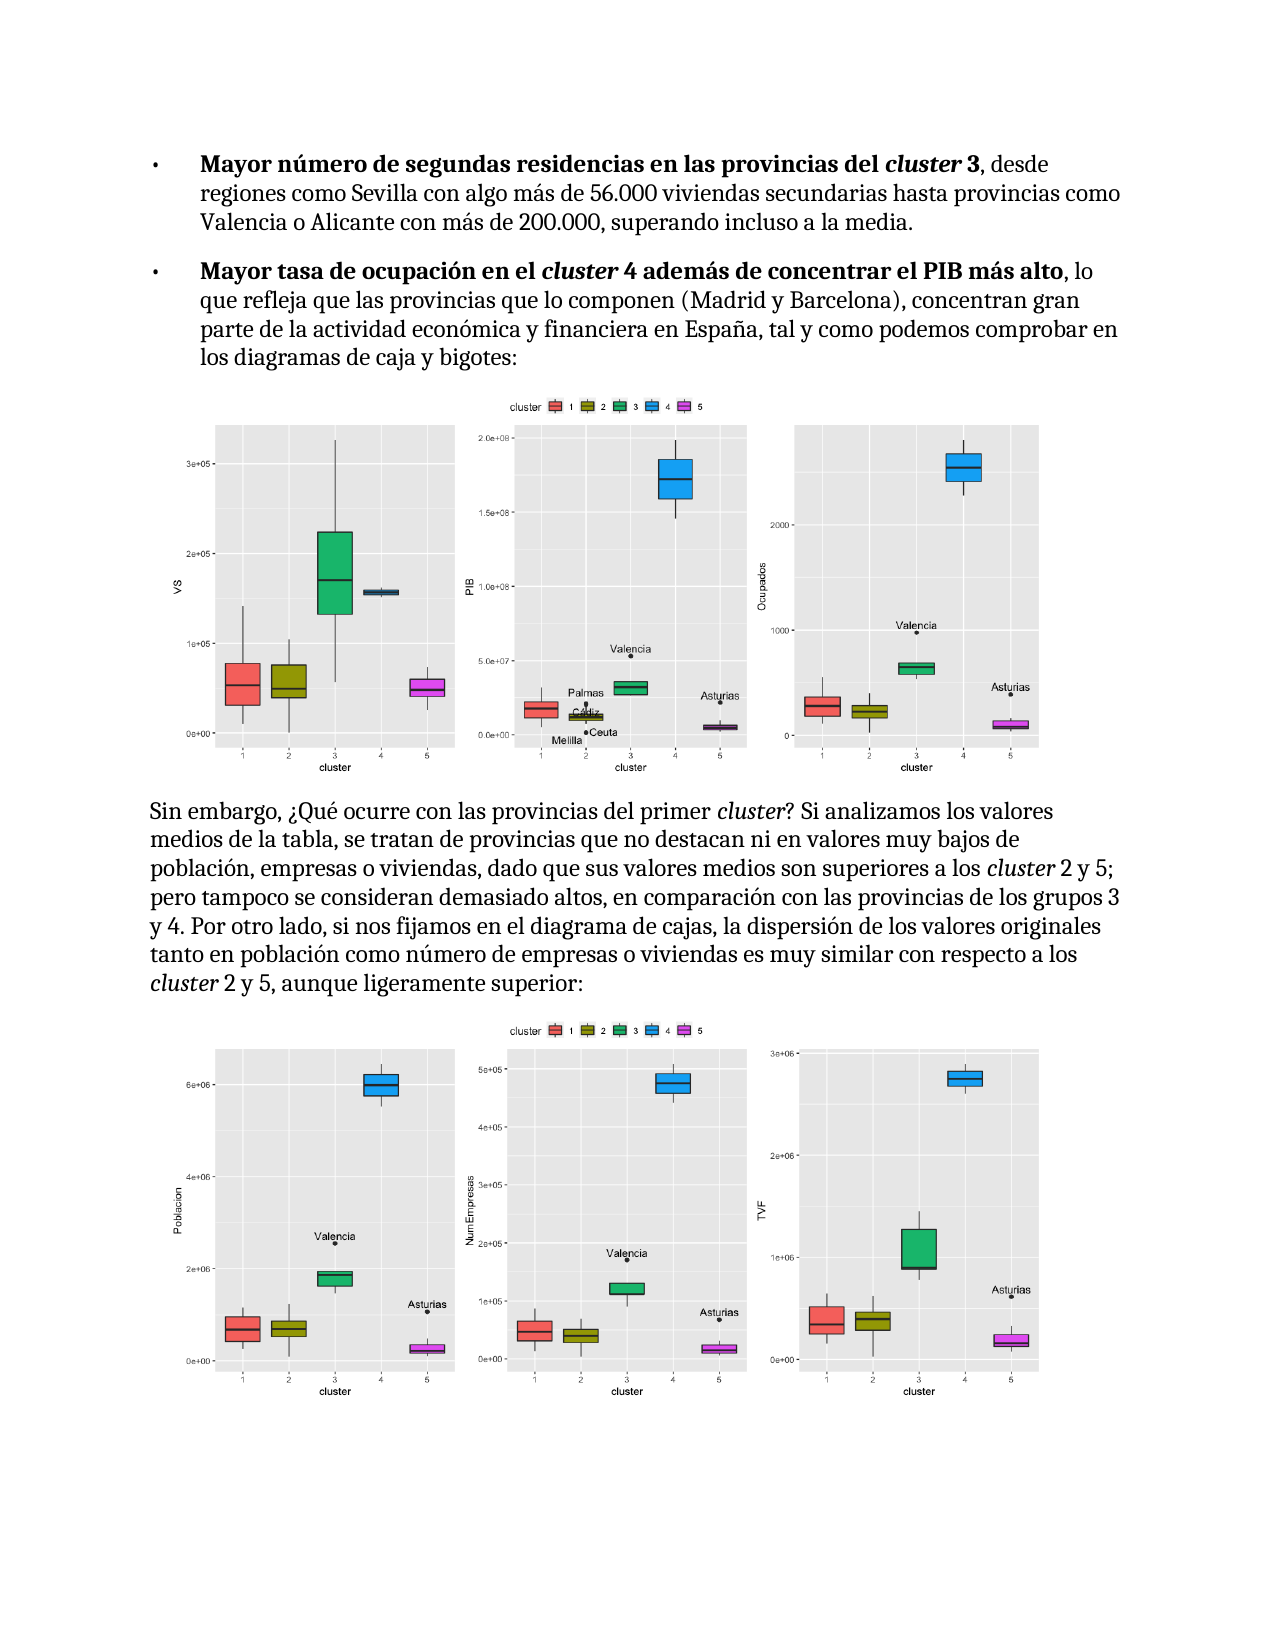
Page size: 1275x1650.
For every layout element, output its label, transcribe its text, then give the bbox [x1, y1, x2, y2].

picture [168, 392, 1044, 778]
text Sin embargo, ¿Qué ocurre con las provincias del primer cluster? Si analizamos los valores medios de la tabla, se tratan de provincias que no destacan ni en valores muy bajos de población, empresas o viviendas, dado que sus valores medios son superiores a los cluster 2 y 5; pero tampoco se consideran demasiado altos, en comparación con las provincias de los grupos 3 y 4. Por otro lado, si nos fijamos en el diagrama de cajas, la dispersión de los valores originales tanto en población como número de empresas o viviendas es muy similar con respecto a los cluster 2 y 5, aunque ligeramente superior: [150, 797, 1125, 998]
list Mayor tasa de ocupación en el cluster 4 además de concentrar el PIB más alto, lo que refleja que las provincias que lo componen (Madrid y Barcelona), concentran gran parte de la actividad económica y financiera en España, tal y como podemos comprobar en los diagramas de caja y bigotes: [150, 257, 1125, 372]
list Mayor número de segundas residencias en las provincias del cluster 3, desde regiones como Sevilla con algo más de 56.000 viviendas secundarias hasta provincias como Valencia o Alicante con más de 200.000, superando incluso a la media. [150, 150, 1125, 236]
picture [168, 1016, 1044, 1402]
